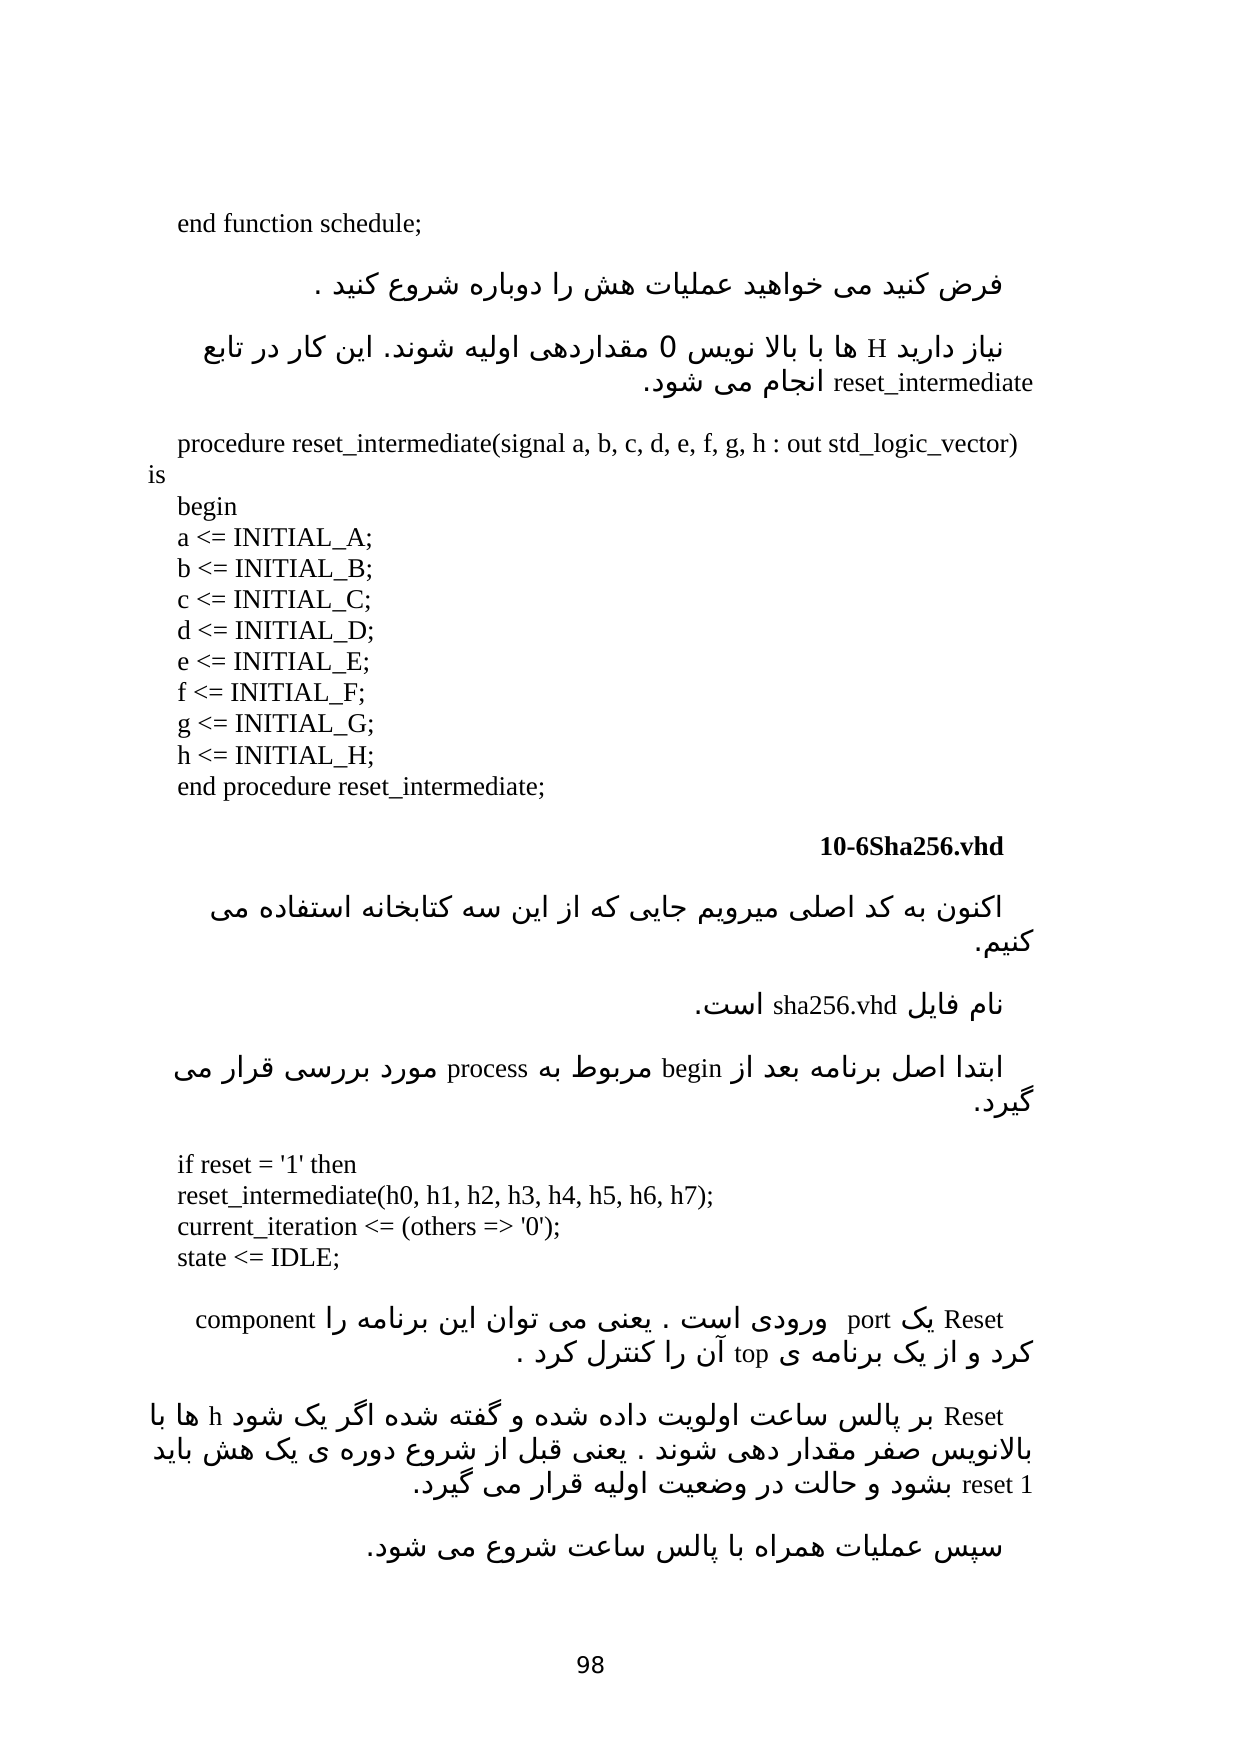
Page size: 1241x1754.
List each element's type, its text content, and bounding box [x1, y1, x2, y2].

text c <= INITIAL_C; [148, 583, 1033, 614]
text state <= IDLE; [148, 1241, 1033, 1272]
text begin [148, 489, 1033, 521]
text Reset یک port ورودی است . یعنی می توان این برنامه را component کرد و از یک برنامه ی top آن را کنترل کرد . [148, 1302, 1033, 1369]
text f <= INITIAL_F; [148, 676, 1033, 708]
text h <= INITIAL_H; [148, 739, 1033, 770]
text g <= INITIAL_G; [148, 708, 1033, 739]
text Reset بر پالس ساعت اولویت داده شده و گفته شده اگر یک شود h ها با بالانویس صفر مقدار دهی شوند . یعنی قبل از شروع دوره ی یک هش باید reset 1 بشود و حالت در وضعیت اولیه قرار می گیرد. [148, 1399, 1033, 1501]
text reset_intermediate(h0, h1, h2, h3, h4, h5, h6, h7); [148, 1179, 1033, 1210]
text e <= INITIAL_E; [148, 645, 1033, 676]
text ابتدا اصل برنامه بعد از begin مربوط به process مورد بررسی قرار می گیرد. [148, 1051, 1033, 1119]
text اکنون به کد اصلی میرویم جایی که از این سه کتابخانه استفاده می کنیم. [148, 891, 1033, 958]
text فرض کنید می خواهید عملیات هش را دوباره شروع کنید . [148, 267, 1033, 301]
text procedure reset_intermediate(signal a, b, c, d, e, f, g, h : out std_logic_vector) is [148, 427, 1033, 489]
text if reset = '1' then [148, 1148, 1033, 1179]
text سپس عملیات همراه با پالس ساعت شروع می شود. [148, 1530, 1033, 1564]
text d <= INITIAL_D; [148, 614, 1033, 645]
text نام فایل sha256.vhd است. [148, 988, 1033, 1022]
text end procedure reset_intermediate; [148, 770, 1033, 801]
text b <= INITIAL_B; [148, 552, 1033, 583]
text current_iteration <= (others => '0'); [148, 1210, 1033, 1241]
text 10-6Sha256.vhd [148, 830, 1033, 861]
text a <= INITIAL_A; [148, 521, 1033, 552]
text نیاز دارید H ها با بالا نویس 0 مقداردهی اولیه شوند. این کار در تابع reset_intermediate انجام می شود. [148, 330, 1033, 398]
text end function schedule; [148, 207, 1033, 238]
